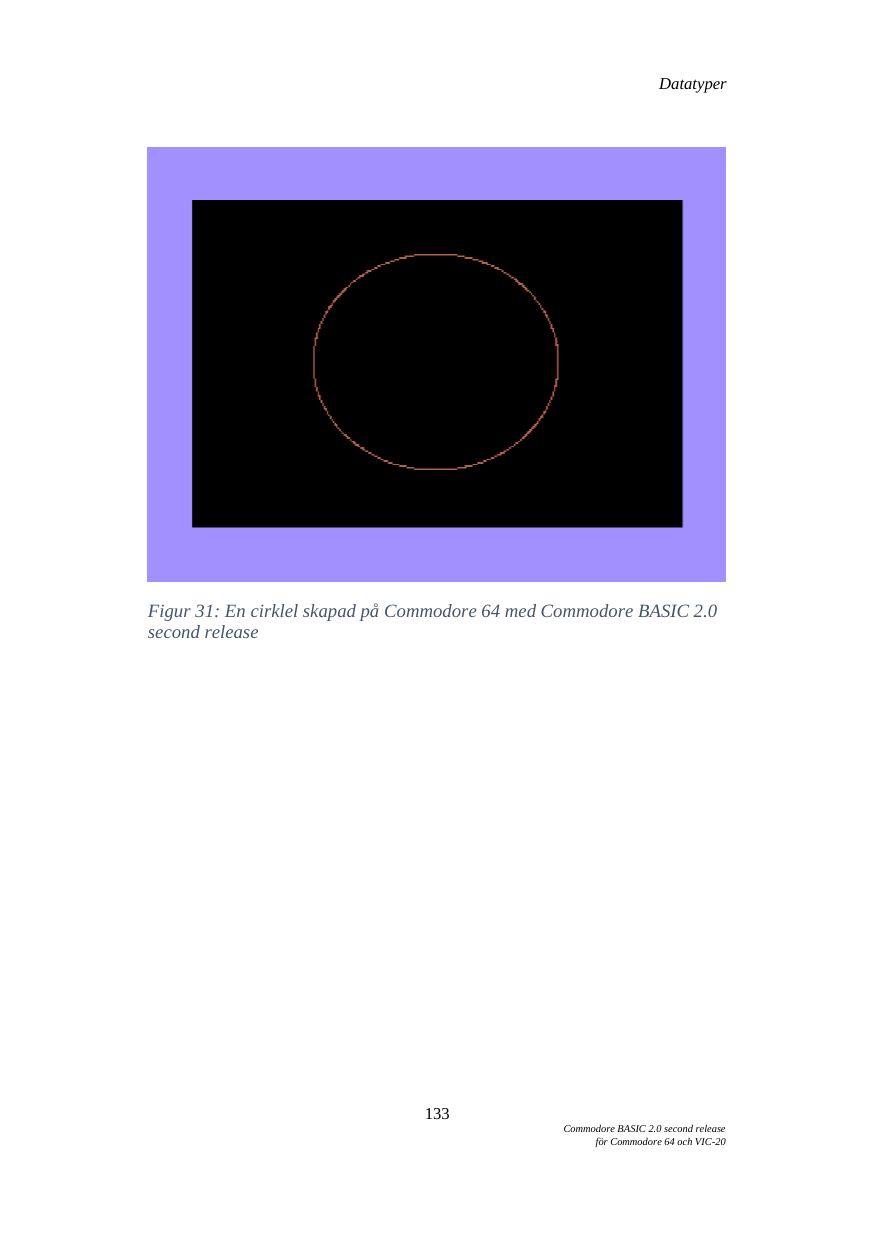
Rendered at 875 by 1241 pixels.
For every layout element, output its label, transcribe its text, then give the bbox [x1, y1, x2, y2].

text Figur 31: En cirklel skapad på Commodore 64 med Commodore BASIC 2.0 second release [148, 600, 726, 643]
picture [147, 147, 726, 582]
